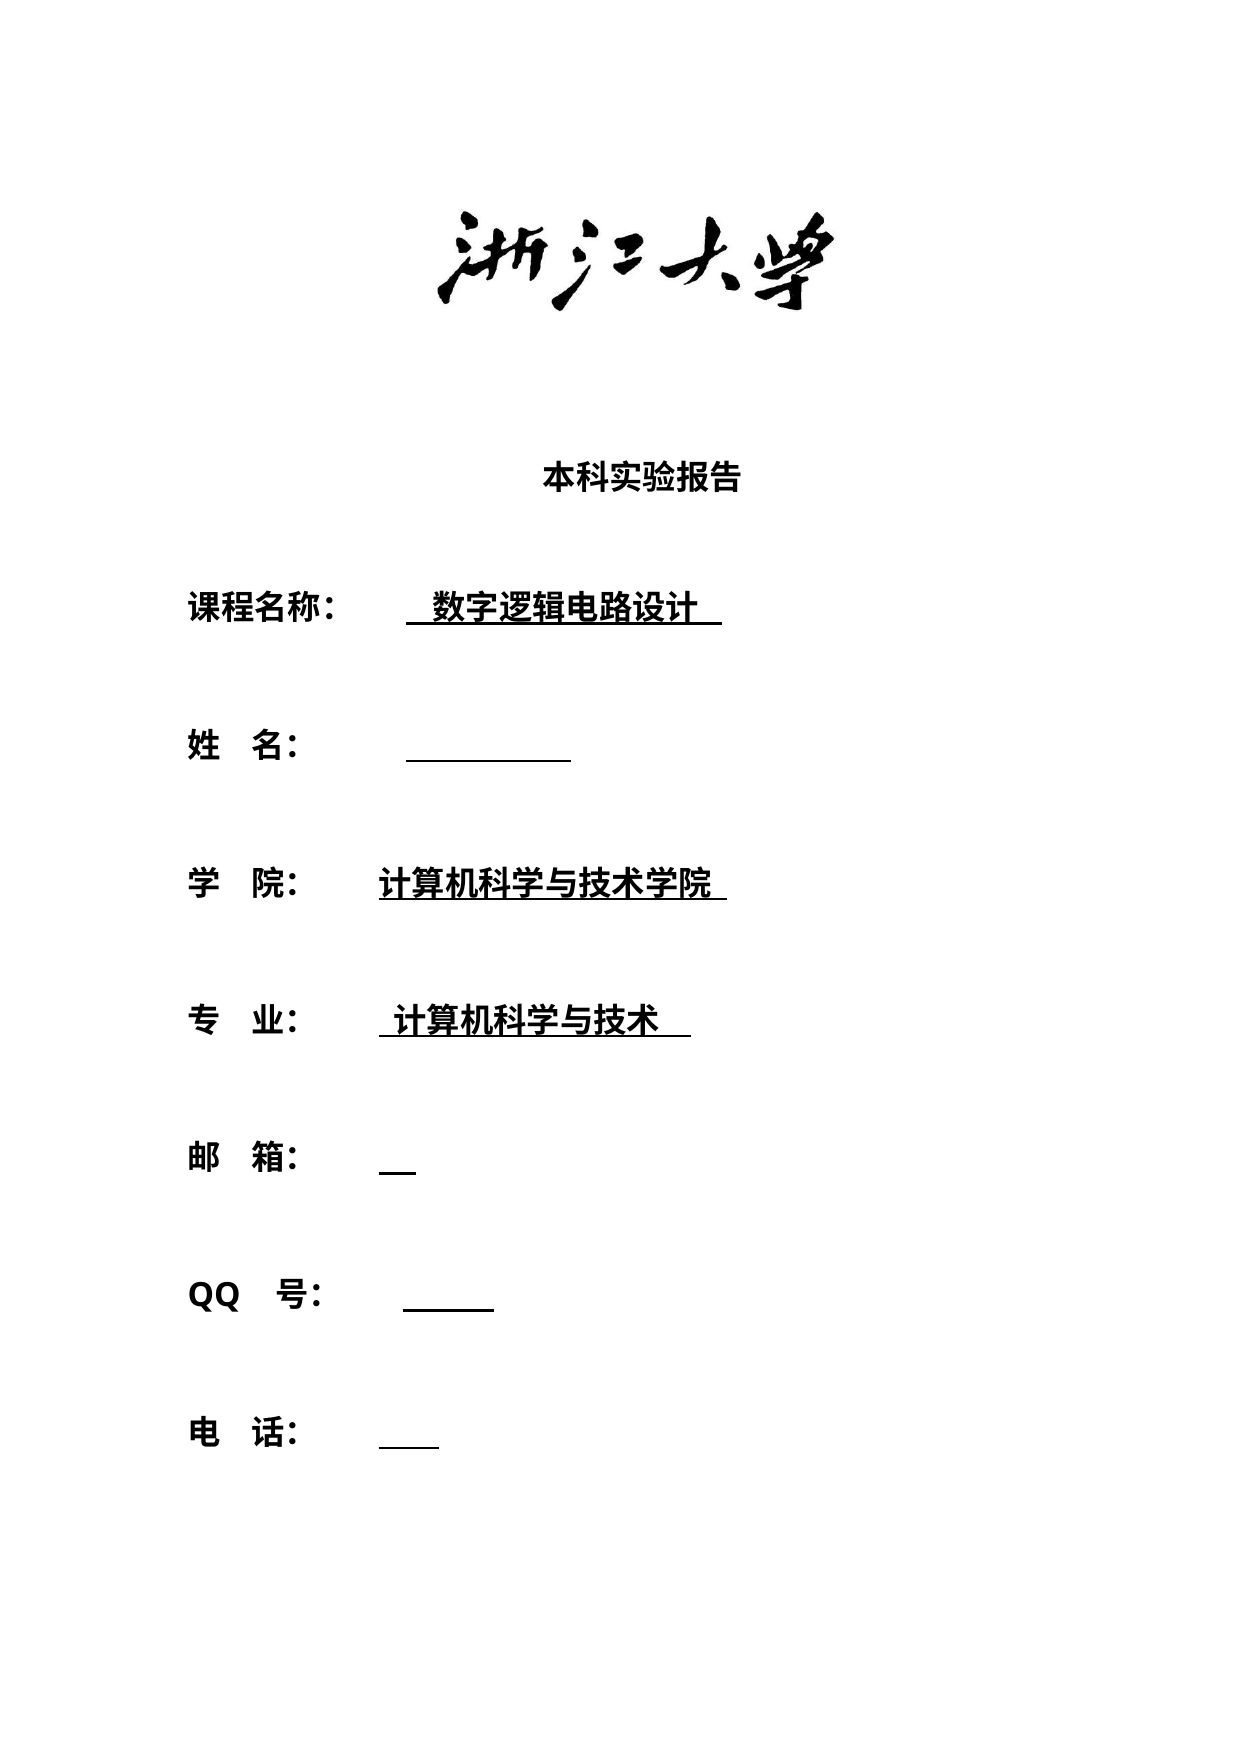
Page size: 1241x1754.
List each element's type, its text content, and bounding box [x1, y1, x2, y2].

text 邮 箱： [187, 1122, 1053, 1187]
text 电 话： [187, 1397, 1053, 1462]
text QQ 号： [187, 1260, 1053, 1325]
text 学 院： 计算机科学与技术学院 [187, 848, 1053, 913]
text 本科实验报告 [543, 443, 1053, 508]
text 姓 名： [187, 710, 1053, 775]
text 专 业： 计算机科学与技术 [187, 985, 1053, 1050]
picture [437, 209, 836, 312]
text 课程名称： 数字逻辑电路设计 [187, 573, 1053, 638]
